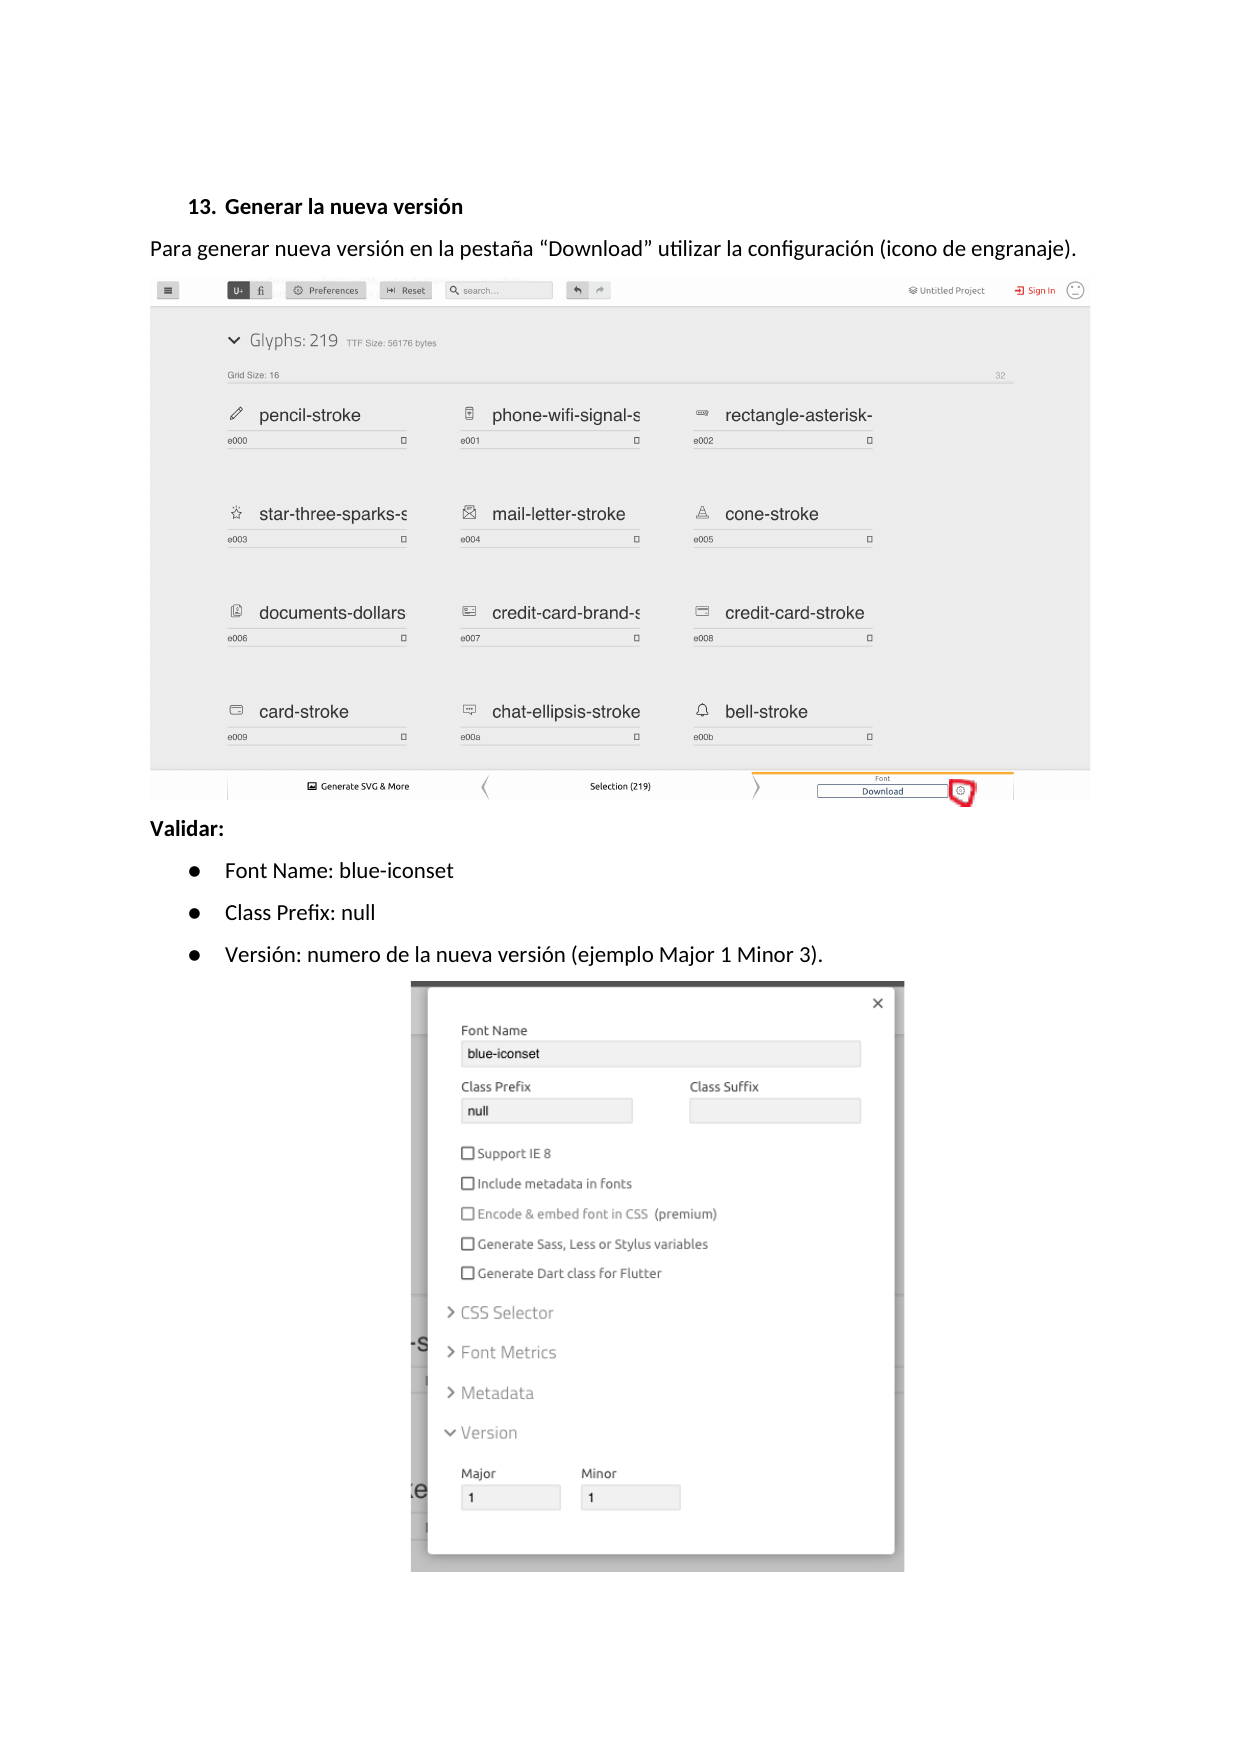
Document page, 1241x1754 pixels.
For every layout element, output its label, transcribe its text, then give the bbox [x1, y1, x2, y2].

list Class Prefix: null [187, 898, 1090, 926]
list Versión: numero de la nueva versión (ejemplo Major 1 Minor 3). [187, 940, 1090, 968]
list Font Name: blue-iconset [187, 856, 1090, 884]
text Para generar nueva versión en la pestaña “Download” utilizar la configuración (icono de engranaje). [150, 234, 1090, 262]
text Validar: [150, 814, 1090, 842]
picture [410, 981, 905, 1572]
picture [150, 276, 1091, 807]
list Generar la nueva versión [187, 192, 1090, 220]
